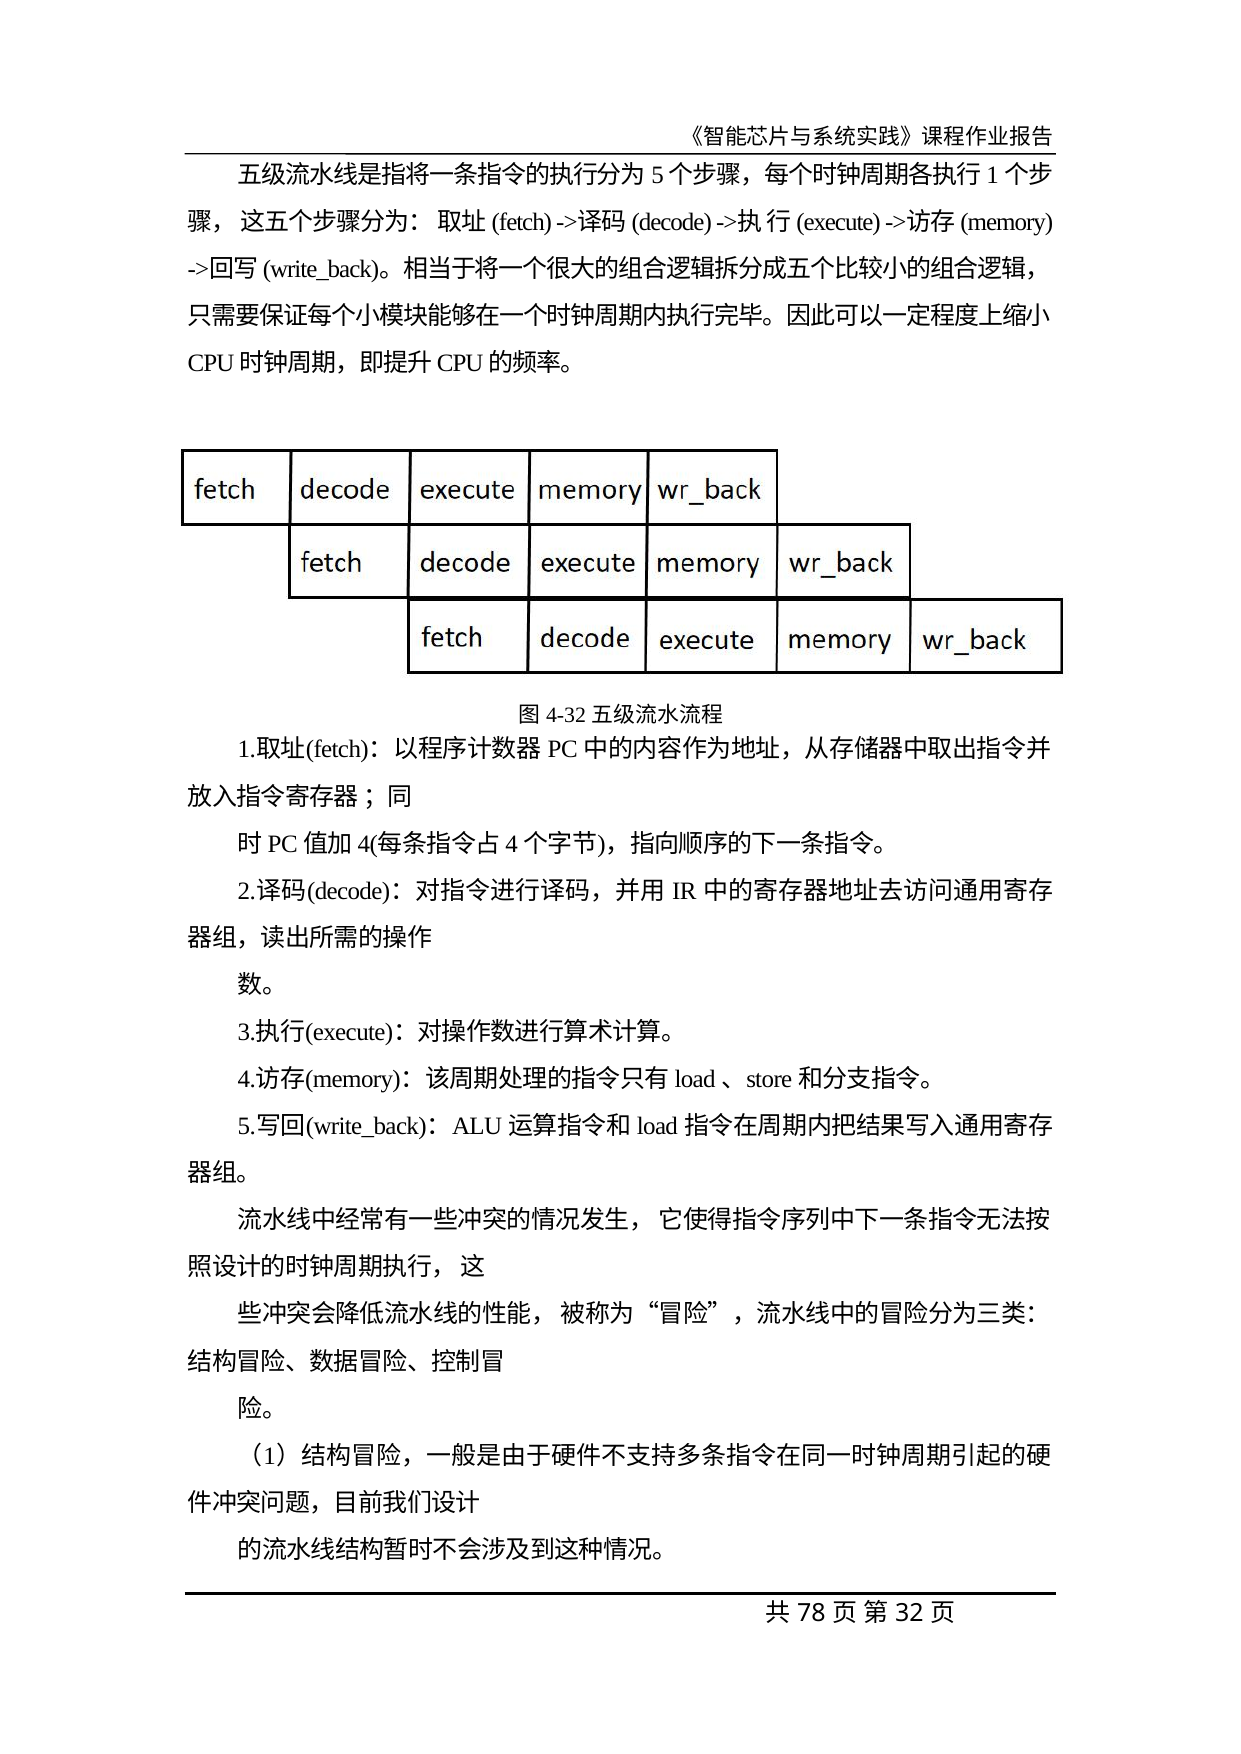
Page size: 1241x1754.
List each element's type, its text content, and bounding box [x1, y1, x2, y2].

text 5.写回(write_back)：ALU 运算指令和 load 指令在周期内把结果写入通用寄存器组。 [187, 1106, 1053, 1189]
text 4.访存(memory)：该周期处理的指令只有 load 、store 和分支指令。 [187, 1058, 1053, 1095]
text 3.执行(execute)：对操作数进行算术计算。 [187, 1011, 1053, 1048]
text 图 4-32 五级流水流程 [182, 697, 1058, 729]
text 时 PC 值加 4(每条指令占 4 个字节)，指向顺序的下一条指令。 [187, 823, 1053, 859]
text 五级流水线是指将一条指令的执行分为 5 个步骤，每个时钟周期各执行 1 个步骤， 这五个步骤分为： 取址 (fetch) ->译码 (decode) ->执 行 (execute) ->访存 (memory) ->回写 (write_back)。相当于将一个很大的组合逻辑拆分成五个比较小的组合逻辑，只需要保证每个小模块能够在一个时钟周期内执行完毕。因此可以一定程度上缩小 CPU 时钟周期，即提升 CPU 的频率。 [187, 154, 1053, 379]
text （1）结构冒险，一般是由于硬件不支持多条指令在同一时钟周期引起的硬件冲突问题，目前我们设计 [187, 1435, 1053, 1518]
text 些冲突会降低流水线的性能， 被称为“冒险”，流水线中的冒险分为三类：结构冒险、数据冒险、控制冒 [187, 1294, 1053, 1377]
text 流水线中经常有一些冲突的情况发生， 它使得指令序列中下一条指令无法按照设计的时钟周期执行， 这 [187, 1200, 1053, 1283]
text 数。 [187, 964, 1053, 1001]
text 1.取址(fetch)：以程序计数器 PC 中的内容作为地址，从存储器中取出指令并放入指令寄存器 ；同 [187, 729, 1053, 812]
picture [172, 426, 1098, 687]
text 险。 [187, 1388, 1053, 1424]
text 2.译码(decode)：对指令进行译码，并用 IR 中的寄存器地址去访问通用寄存器组，读出所需的操作 [187, 870, 1053, 953]
text 的流水线结构暂时不会涉及到这种情况。 [187, 1529, 1053, 1566]
